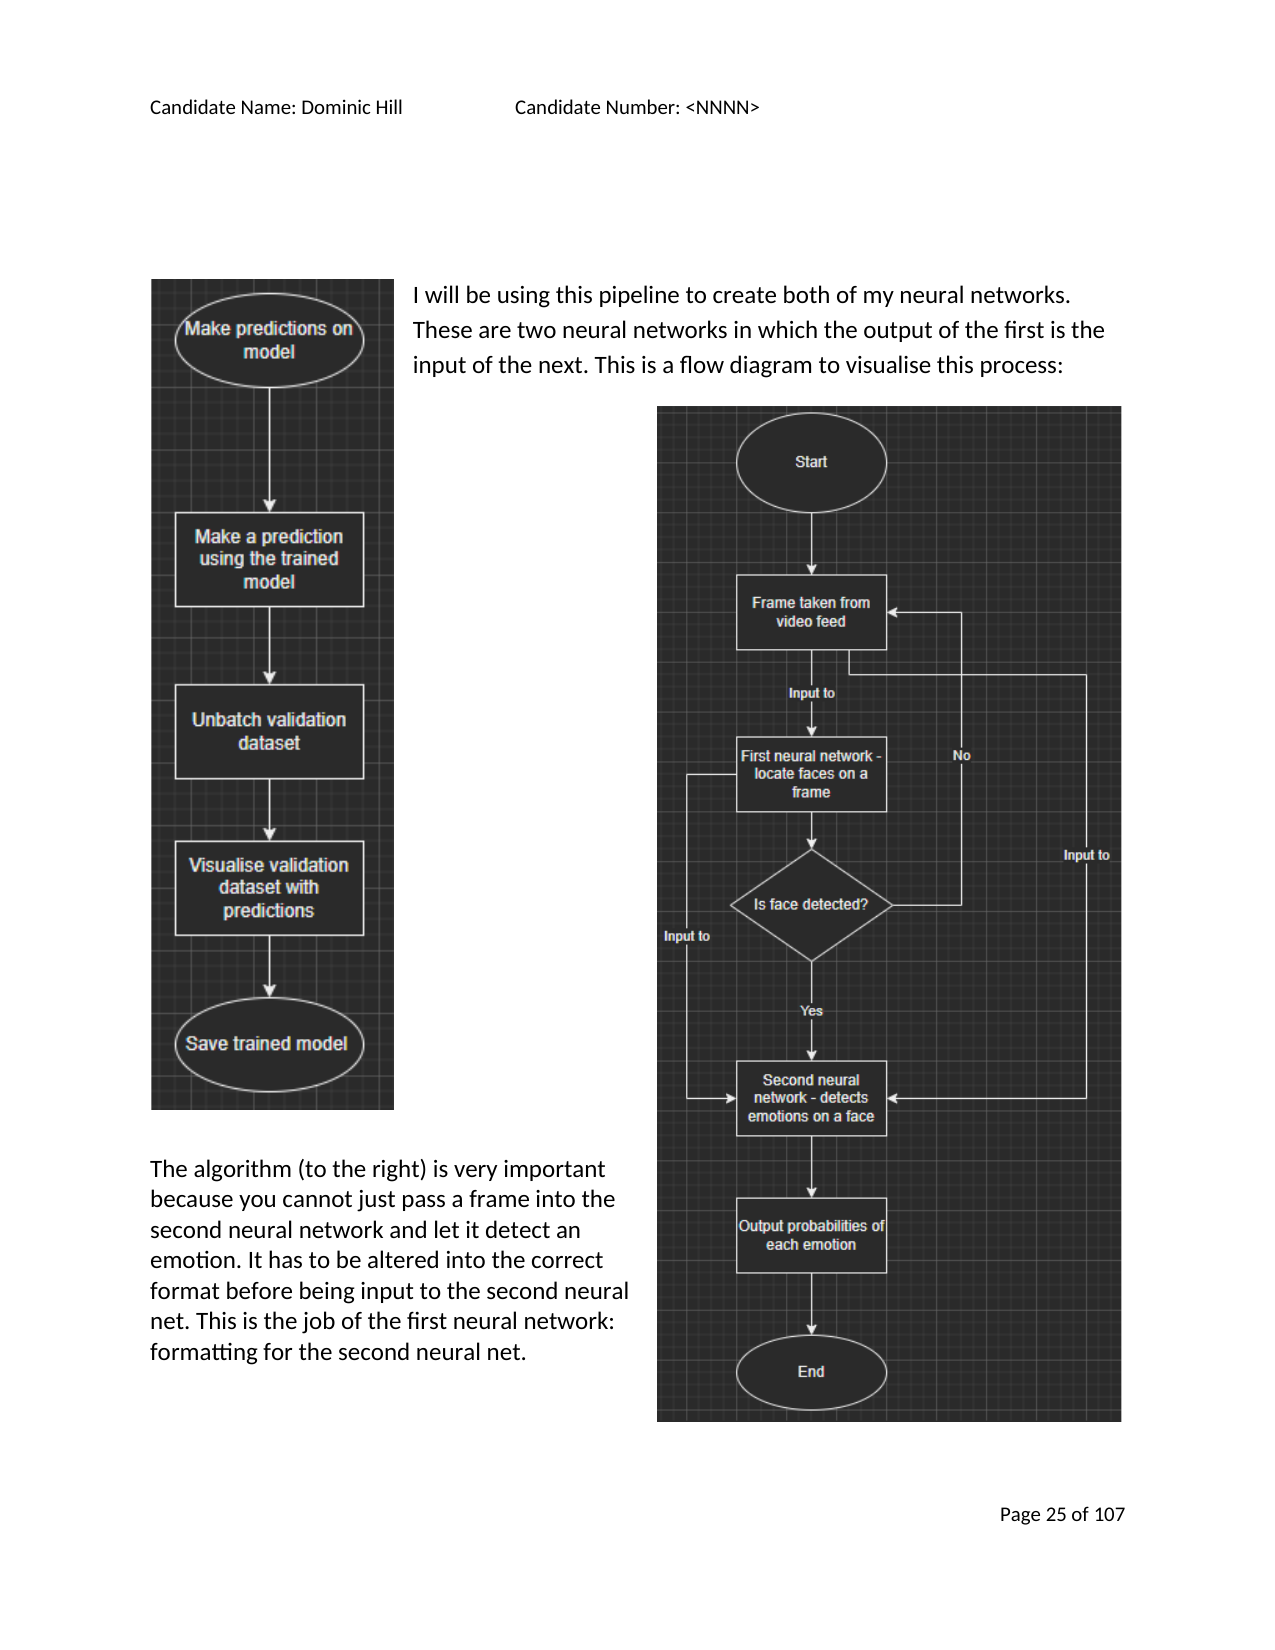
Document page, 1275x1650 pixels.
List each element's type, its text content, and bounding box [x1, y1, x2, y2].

text I will be using this pipeline to create both of my neural networks. These are two neural networks in which the output of the first is the input of the next. This is a flow diagram to visualise this process: [393, 279, 1125, 379]
picture [655, 406, 1122, 1418]
text The algorithm (to the right) is very important because you cannot just pass a frame into the second neural network and let it detect an emotion. It has to be altered into the correct format before being input to the second neural net. This is the job of the first neural network: formatting for the second neural net. [150, 1153, 655, 1366]
picture [150, 279, 393, 1105]
